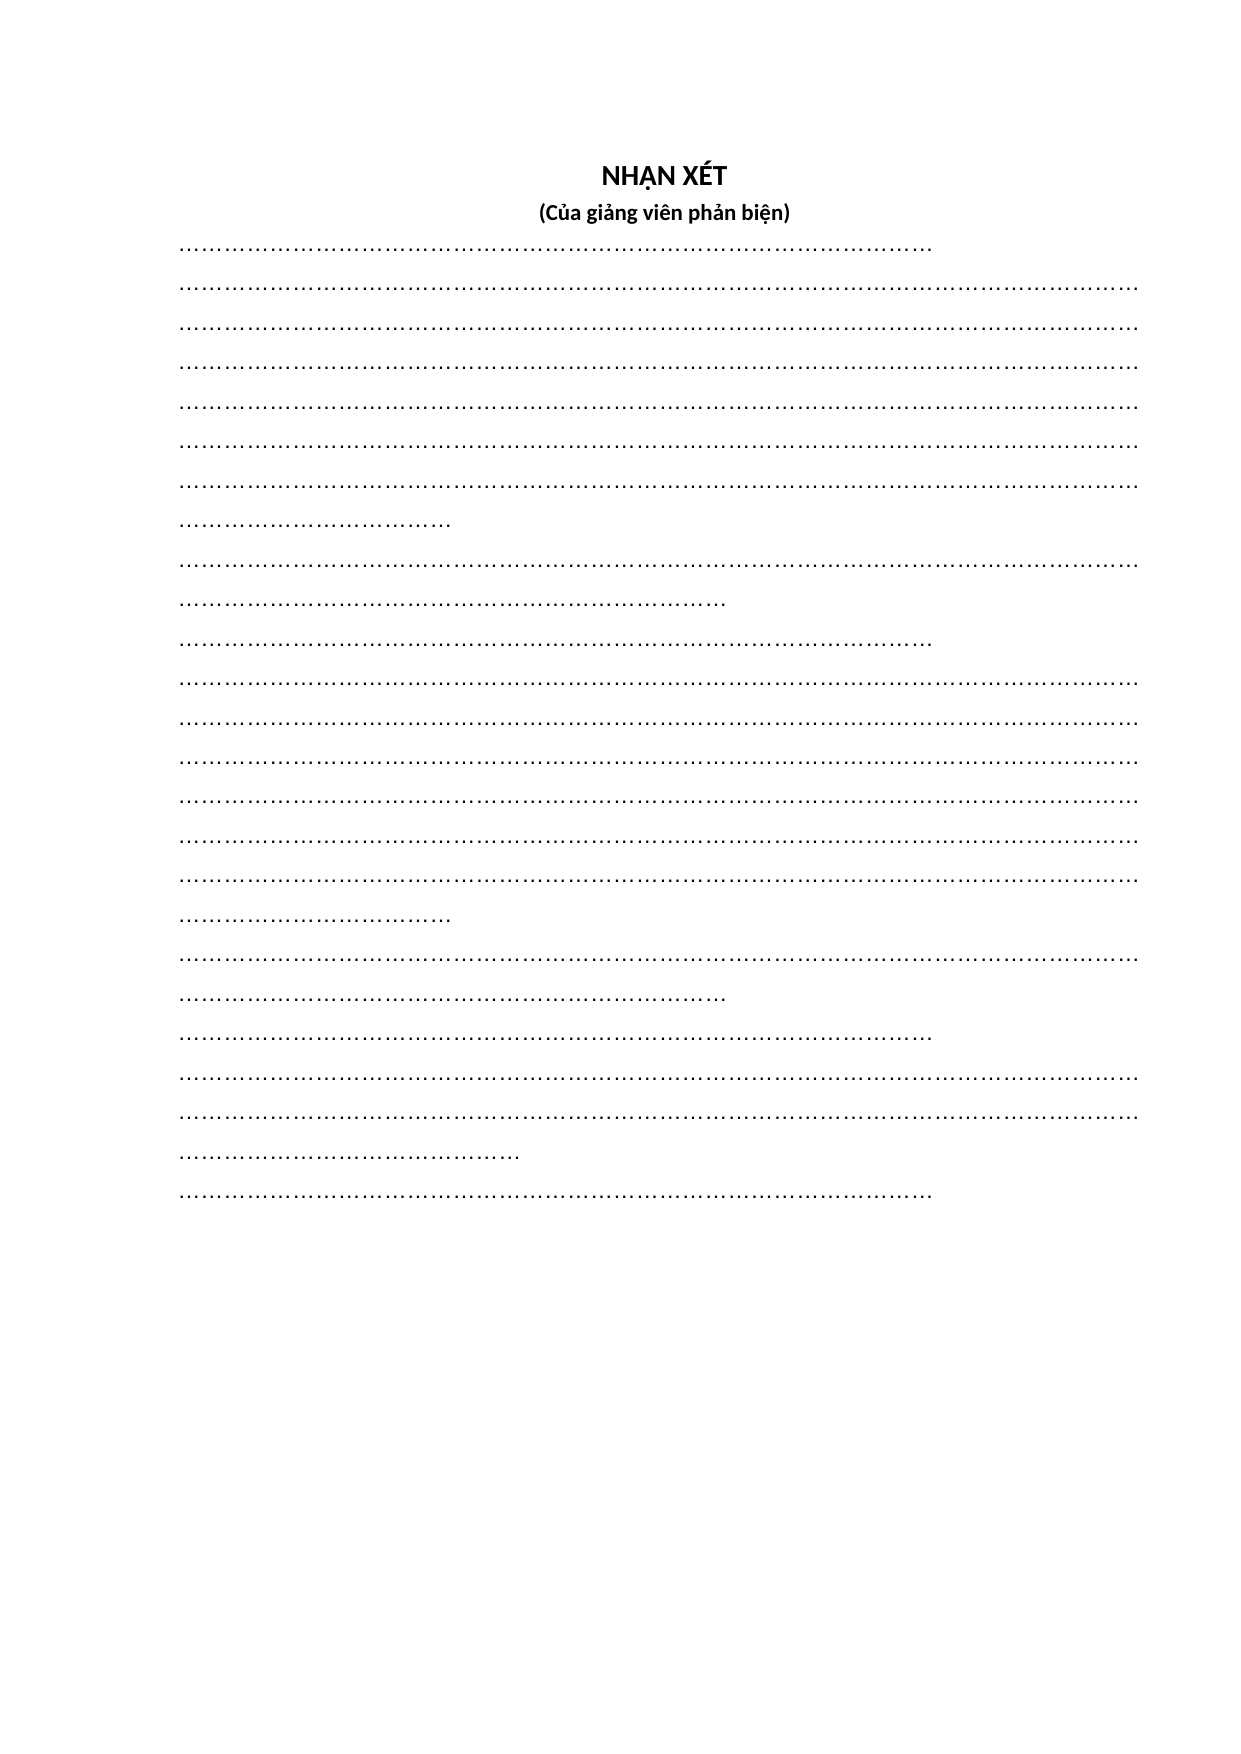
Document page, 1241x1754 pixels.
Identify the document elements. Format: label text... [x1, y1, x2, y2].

text ……………………………………………………………………………………………………………………………………………………………………………………………………………………………………………………………………………………………………………………………………………………………………………………………………………………………………………………………………………………………………………………………………………………………………………………………………………………………………………………………………………………………………………………………… [177, 664, 1152, 927]
text ……………………………………………………………………………………………………………………………………………………………………………………………………………………………………………………………………… [177, 1059, 1152, 1164]
text ……………………………………………………………………………………… [177, 230, 1152, 256]
text (Của giảng viên phản biện) [177, 198, 1152, 226]
text ……………………………………………………………………………………… [177, 1019, 1152, 1046]
text ……………………………………………………………………………………… [177, 624, 1152, 651]
text ……………………………………………………………………………………………………………………………………………………………………………… [177, 546, 1152, 611]
text ……………………………………………………………………………………… [177, 1177, 1152, 1204]
text NHẬN XÉT [177, 157, 1152, 192]
text ……………………………………………………………………………………………………………………………………………………………………………… [177, 940, 1152, 1006]
text ……………………………………………………………………………………………………………………………………………………………………………………………………………………………………………………………………………………………………………………………………………………………………………………………………………………………………………………………………………………………………………………………………………………………………………………………………………………………………………………………………………………………………………………………… [177, 269, 1152, 532]
